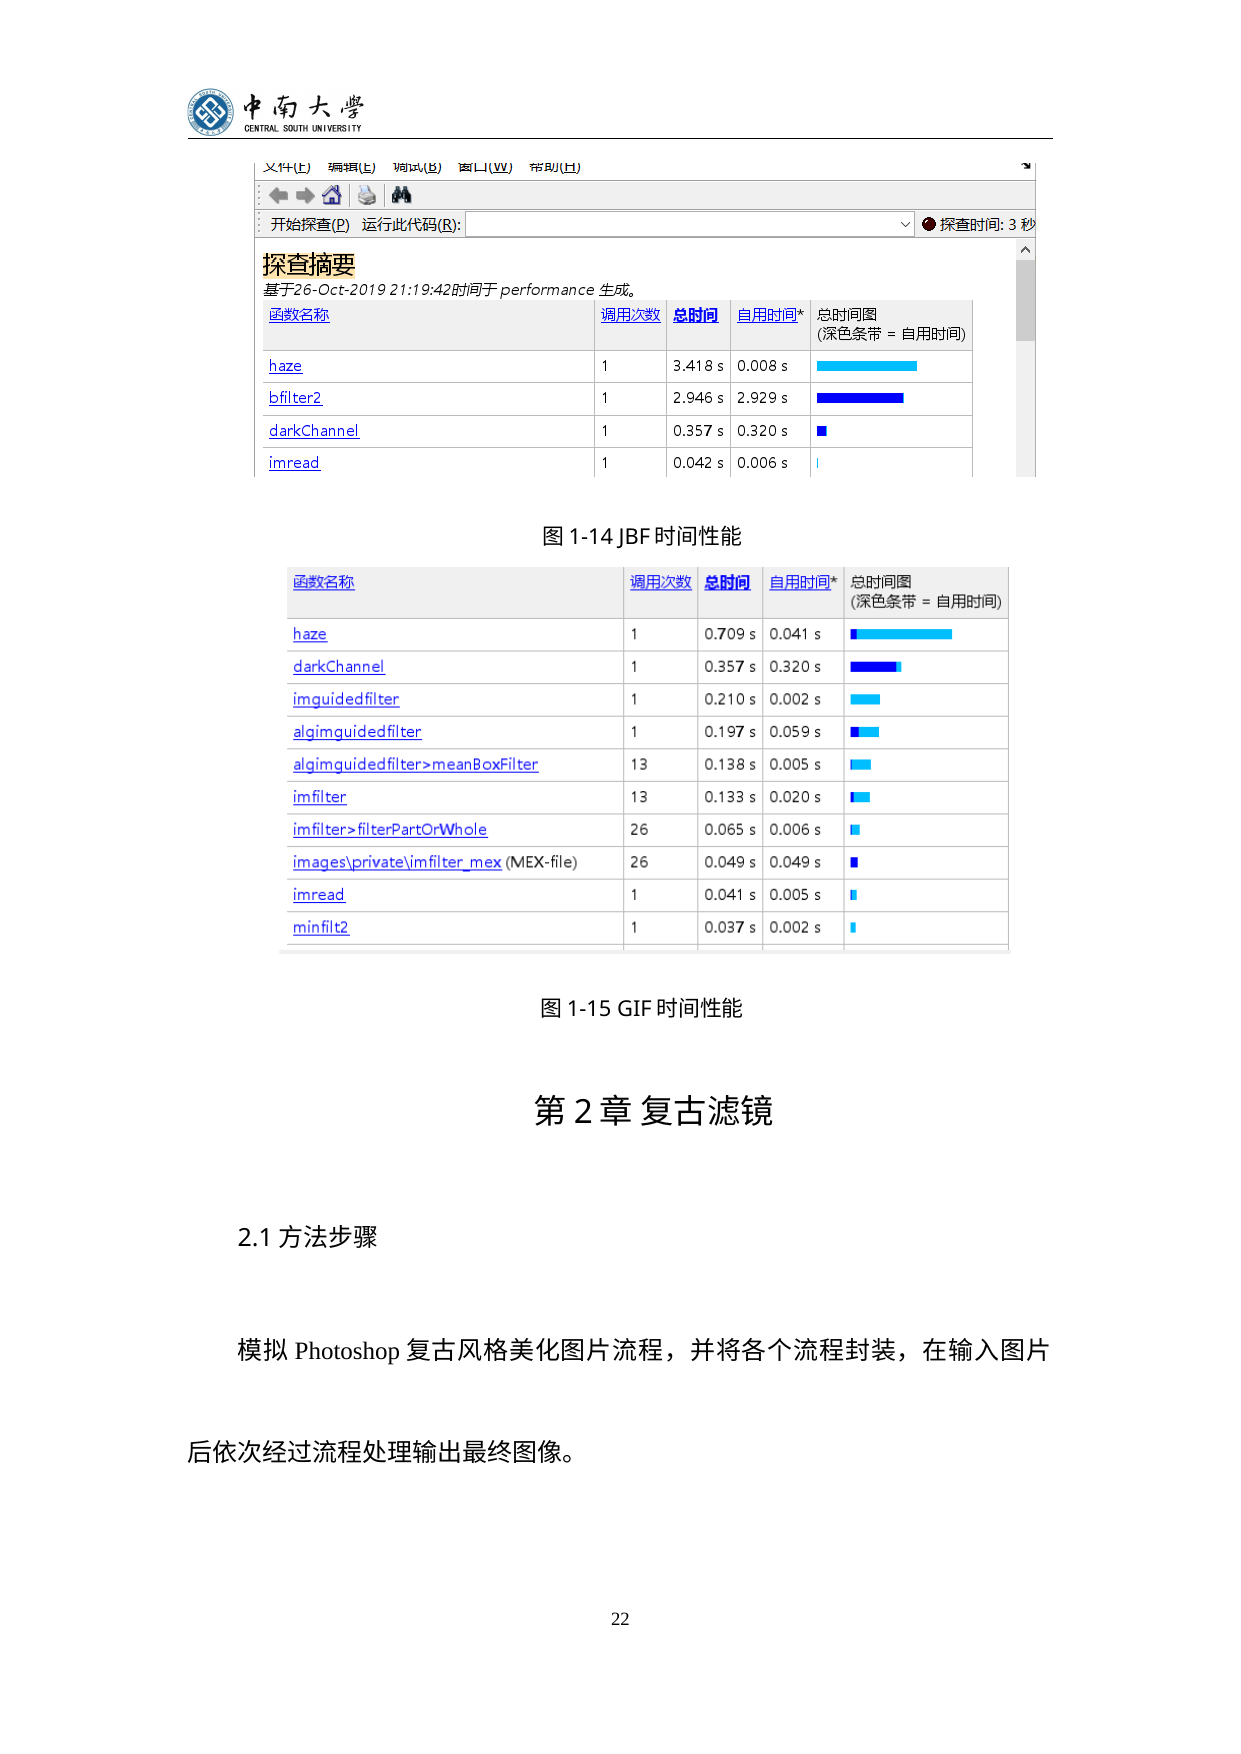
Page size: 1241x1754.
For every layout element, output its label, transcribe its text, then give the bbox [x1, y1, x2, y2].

text 模拟Photoshop复古风格美化图片流程，并将各个流程封装，在输入图片后依次经过流程处理输出最终图像。 [187, 1314, 1053, 1484]
picture [279, 567, 1011, 954]
picture [187, 88, 367, 136]
picture [254, 163, 1036, 477]
subtitle 第2章 复古滤镜 [187, 1075, 1053, 1143]
text 图1-14 JBF时间性能 [187, 518, 1053, 552]
text 图1-15 GIF时间性能 [187, 989, 1053, 1023]
subtitle 2.1方法步骤 [187, 1201, 1053, 1269]
